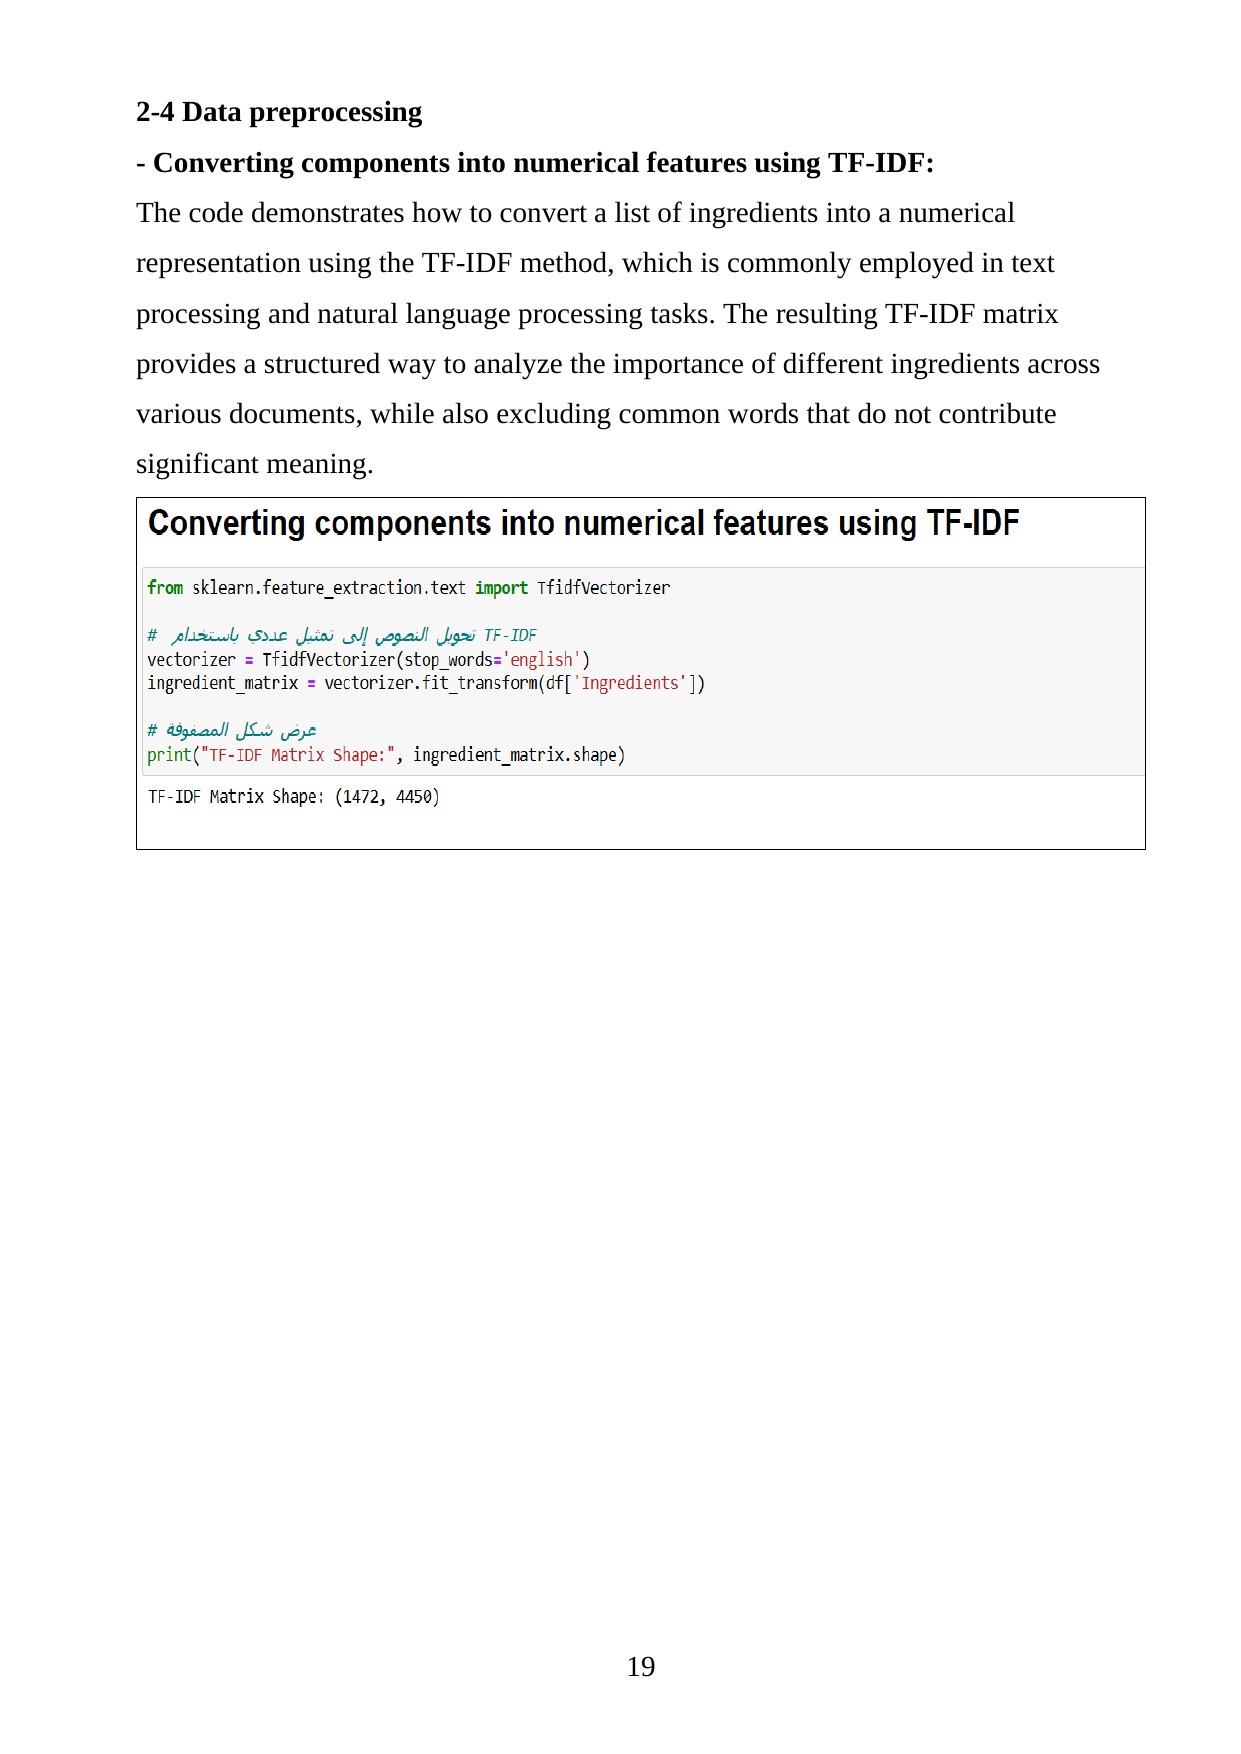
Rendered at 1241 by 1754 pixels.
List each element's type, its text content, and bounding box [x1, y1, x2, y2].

text The code demonstrates how to convert a list of ingredients into a numerical representation using the TF-IDF method, which is commonly employed in text processing and natural language processing tasks. The resulting TF-IDF matrix provides a structured way to analyze the importance of different ingredients across various documents, while also excluding common words that do not contribute significant meaning. [136, 195, 1146, 480]
text 2-4 Data preprocessing [136, 94, 1146, 128]
picture [137, 498, 1145, 849]
text - Converting components into numerical features using TF-IDF: [136, 145, 1146, 178]
